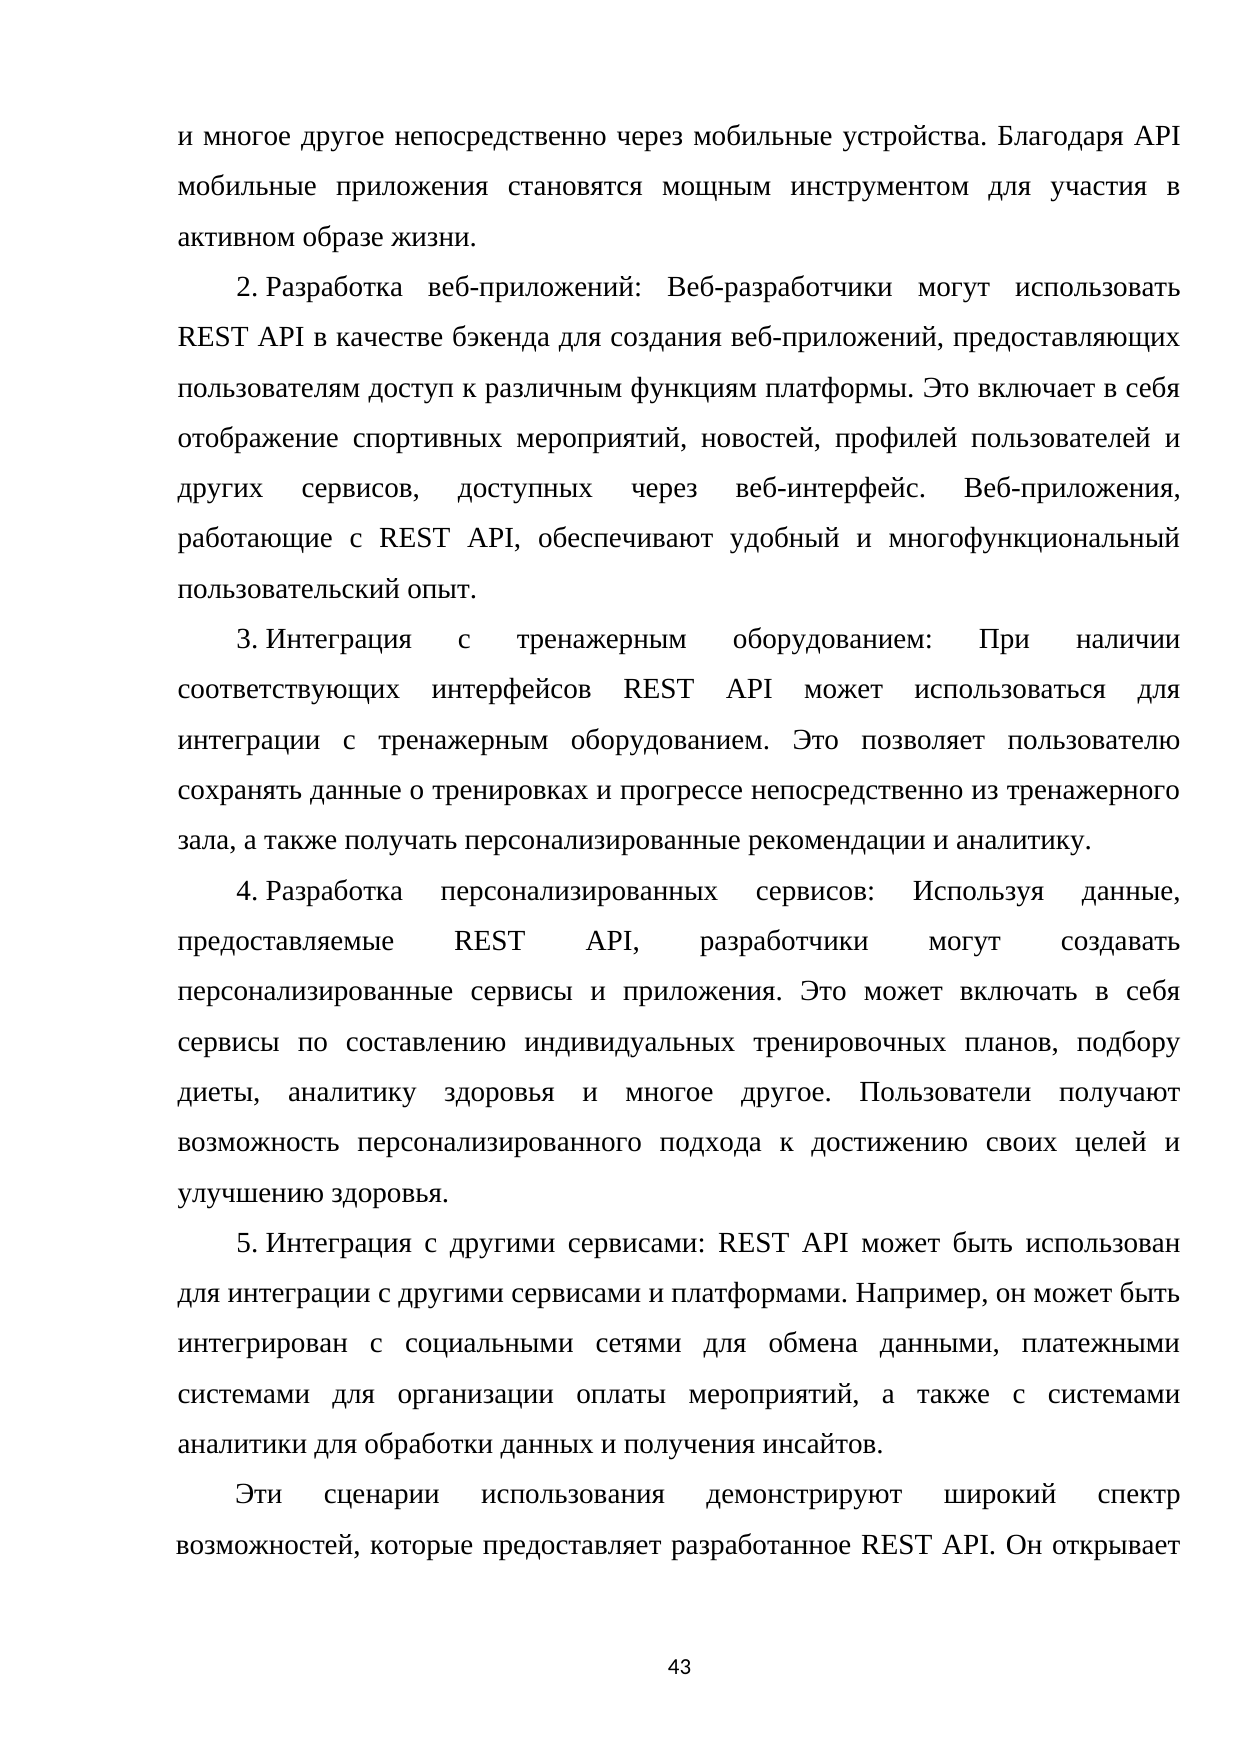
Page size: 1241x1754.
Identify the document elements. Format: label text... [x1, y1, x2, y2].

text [176, 1477, 1181, 1560]
list Разработка персонализированных сервисов: Используя данные, предоставляемые REST API, разработчики могут создавать персонализированные сервисы и приложения. Это может включать в себя сервисы по составлению индивидуальных тренировочных планов, подбору диеты, аналитику здоровья и многое другое. Пользователи получают возможность персонализированного подхода к достижению своих целей и улучшению здоровья. [177, 873, 1181, 1208]
list Разработка веб-приложений: Веб-разработчики могут использовать REST API в качестве бэкенда для создания веб-приложений, предоставляющих пользователям доступ к различным функциям платформы. Это включает в себя отображение спортивных мероприятий, новостей, профилей пользователей и других сервисов, доступных через веб-интерфейс. Веб-приложения, работающие с REST API, обеспечивают удобный и многофункциональный пользовательский опыт. [177, 269, 1181, 604]
list Интеграция с другими сервисами: REST API может быть использован для интеграции с другими сервисами и платформами. Например, он может быть интегрирован с социальными сетями для обмена данными, платежными системами для организации оплаты мероприятий, а также с системами аналитики для обработки данных и получения инсайтов. [177, 1225, 1181, 1460]
list Интеграция с тренажерным оборудованием: При наличии соответствующих интерфейсов REST API может использоваться для интеграции с тренажерным оборудованием. Это позволяет пользователю сохранять данные о тренировках и прогрессе непосредственно из тренажерного зала, а также получать персонализированные рекомендации и аналитику. [177, 621, 1181, 856]
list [177, 118, 1181, 252]
